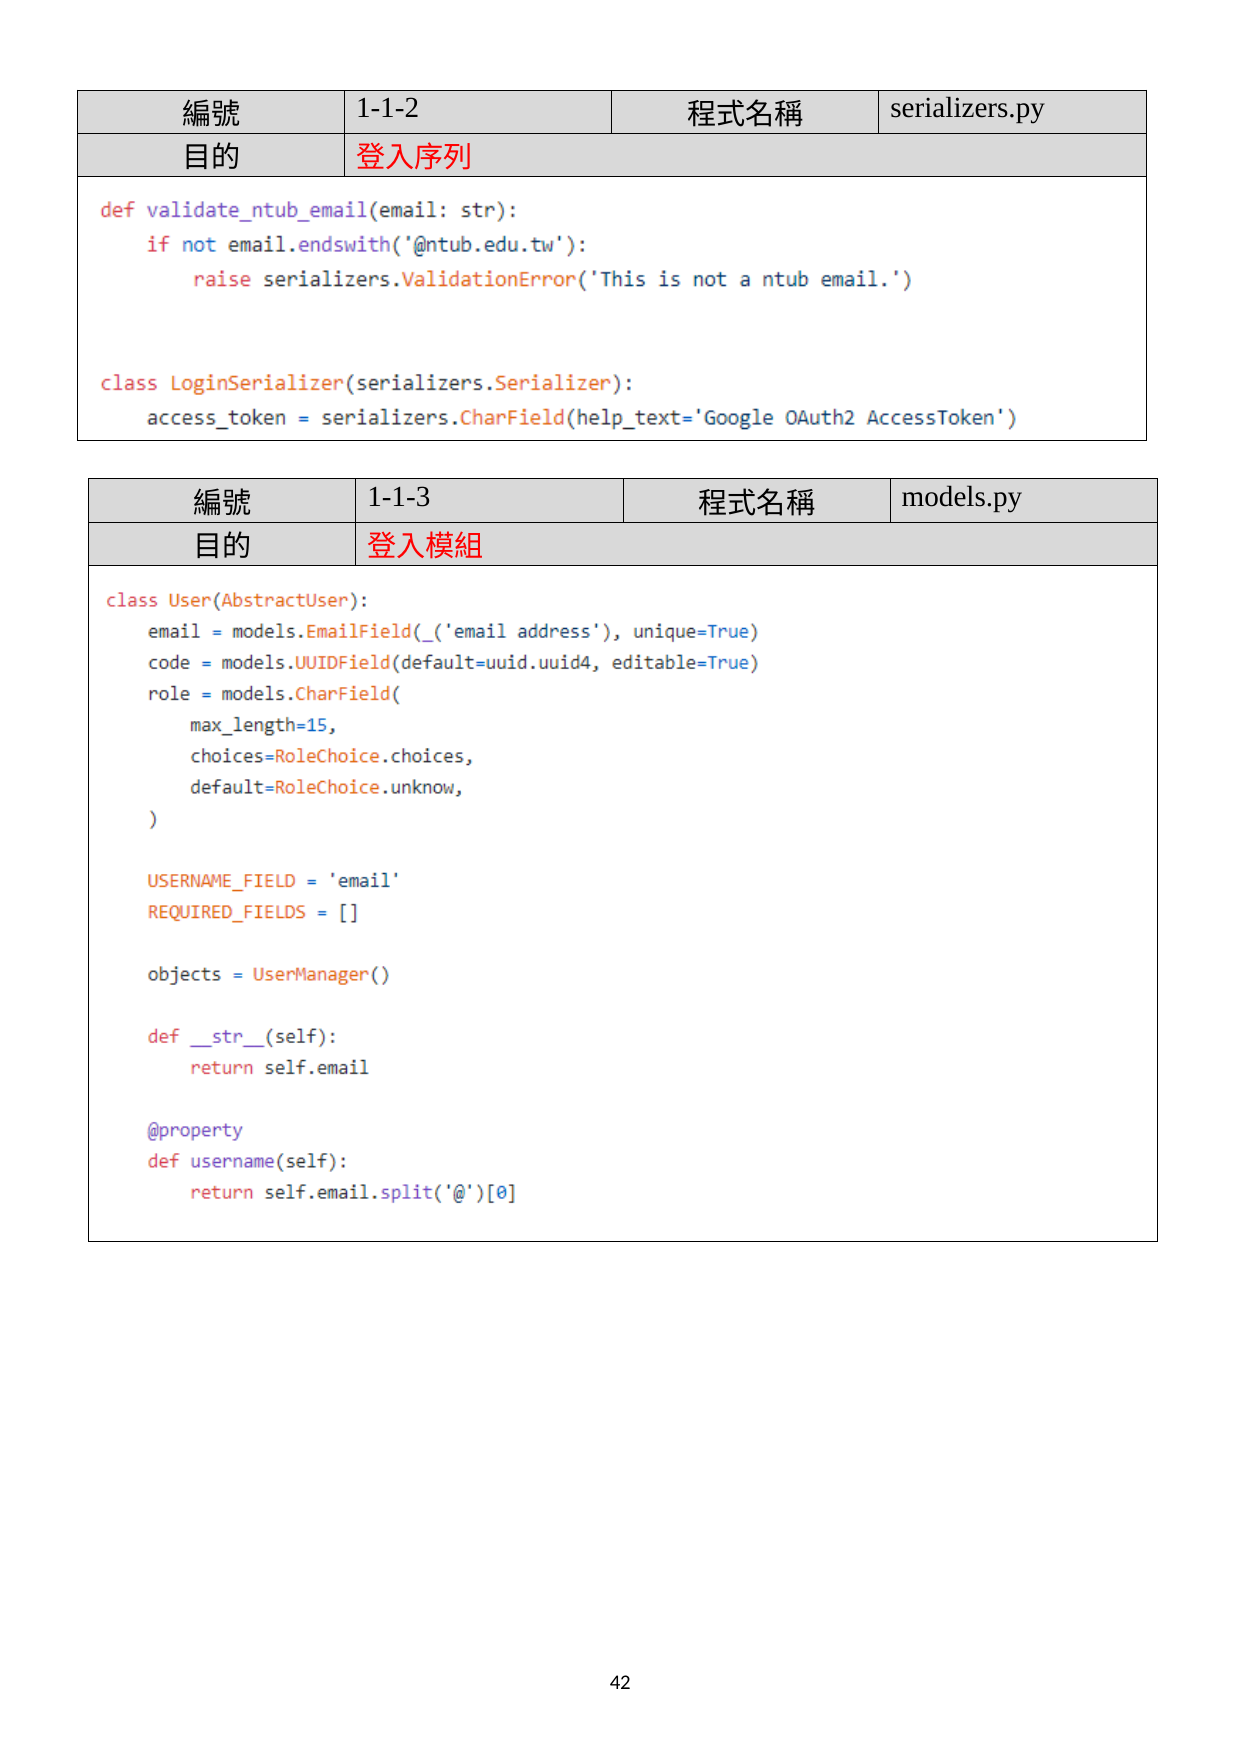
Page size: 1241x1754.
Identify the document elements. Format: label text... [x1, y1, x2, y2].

table_header 程式名稱 [624, 479, 890, 522]
table_header 1-1-2 [345, 91, 611, 133]
table_cell [89, 566, 1157, 1241]
picture [88, 178, 1036, 439]
table_cell 登入序列 [345, 134, 1146, 176]
table_header 編號 [89, 479, 355, 522]
table_header models.py [891, 479, 1157, 522]
table_header serializers.py [879, 91, 1146, 133]
table_header 程式名稱 [612, 91, 878, 133]
table_cell [78, 177, 1146, 440]
picture [100, 577, 768, 1230]
table_header 1-1-3 [356, 479, 623, 522]
table_header 編號 [78, 91, 344, 133]
table_cell 登入模組 [356, 523, 1157, 565]
table_cell 目的 [78, 134, 344, 176]
table_cell 目的 [89, 523, 355, 565]
